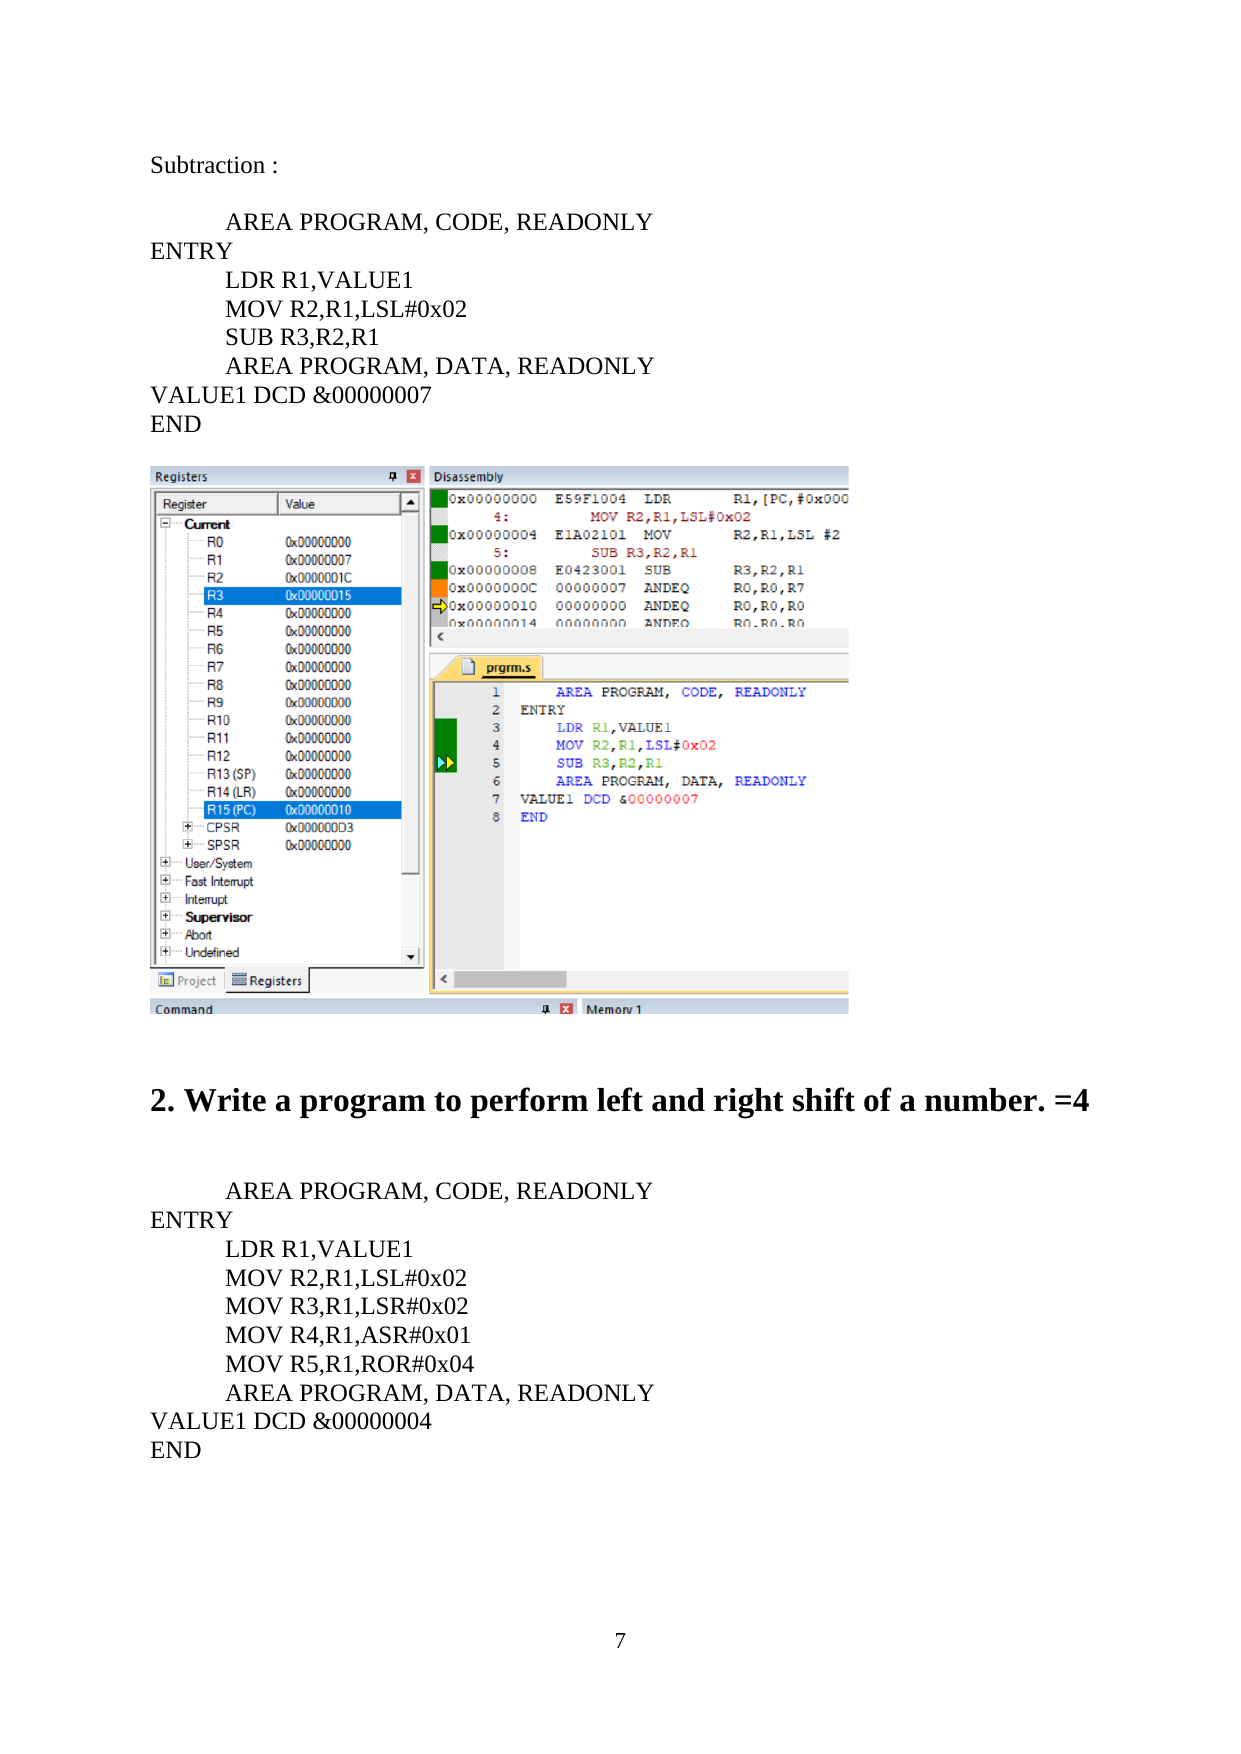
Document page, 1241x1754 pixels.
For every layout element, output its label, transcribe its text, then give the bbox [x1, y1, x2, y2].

text ENTRY [150, 1205, 1090, 1234]
text AREA PROGRAM, DATA, READONLY [150, 351, 1090, 380]
text MOV R4,R1,ASR#0x01 [150, 1320, 1090, 1349]
text VALUE1 DCD &00000007 [150, 380, 1090, 409]
text LDR R1,VALUE1 [150, 1234, 1090, 1263]
text MOV R2,R1,LSL#0x02 [150, 1263, 1090, 1291]
text ENTRY [150, 236, 1090, 265]
text END [150, 1435, 1090, 1464]
text 2. Write a program to perform left and right shift of a number. =4 [150, 1081, 1090, 1119]
text AREA PROGRAM, DATA, READONLY [150, 1378, 1090, 1406]
text MOV R3,R1,LSR#0x02 [150, 1291, 1090, 1320]
picture [150, 466, 849, 1014]
text MOV R5,R1,ROR#0x04 [150, 1349, 1090, 1378]
text MOV R2,R1,LSL#0x02 [150, 294, 1090, 322]
text SUB R3,R2,R1 [150, 322, 1090, 351]
text Subtraction : [150, 150, 1090, 179]
text END [150, 409, 1090, 437]
text LDR R1,VALUE1 [150, 265, 1090, 294]
text AREA PROGRAM, CODE, READONLY [150, 1176, 1090, 1205]
text VALUE1 DCD &00000004 [150, 1406, 1090, 1435]
text AREA PROGRAM, CODE, READONLY [150, 207, 1090, 236]
